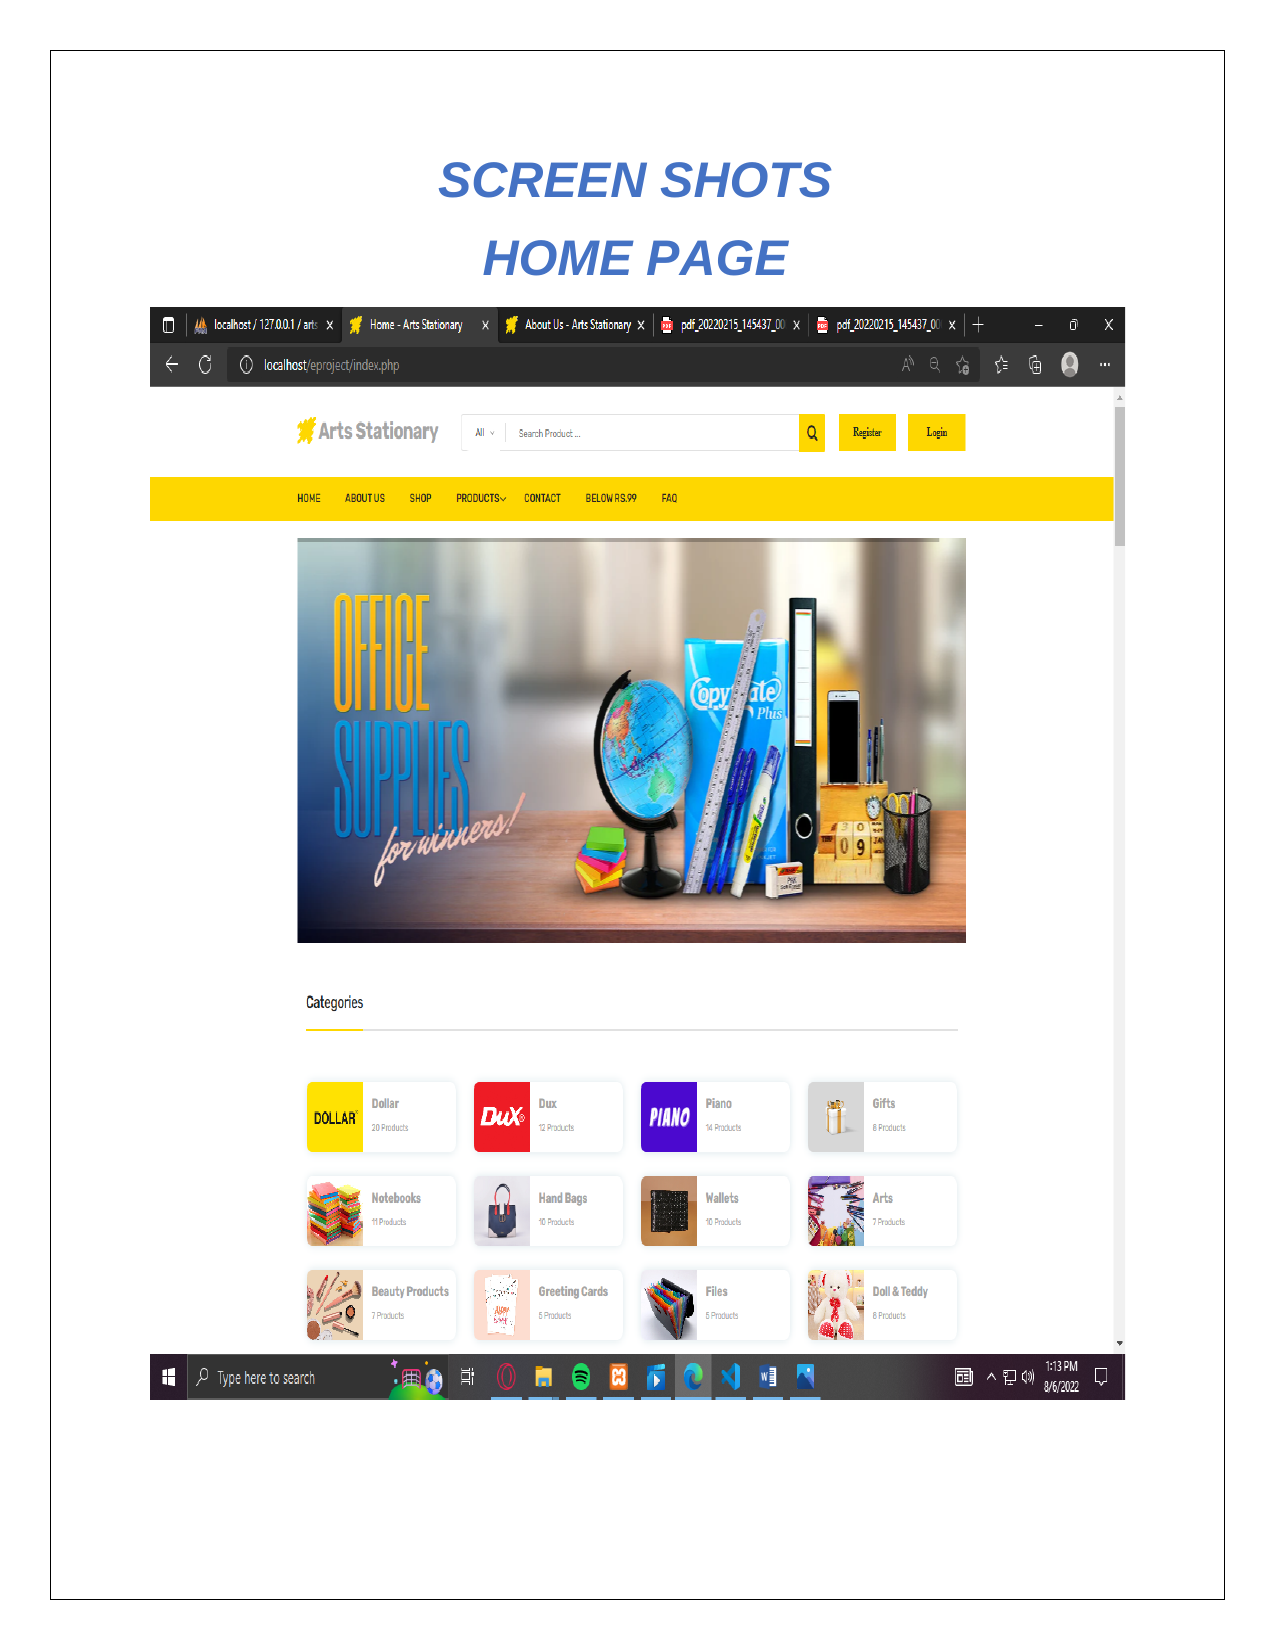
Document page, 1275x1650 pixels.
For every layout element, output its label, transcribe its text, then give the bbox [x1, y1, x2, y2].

text SCREEN SHOTS [150, 150, 1125, 207]
text HOME PAGE [150, 229, 1125, 286]
picture [150, 307, 1125, 1400]
